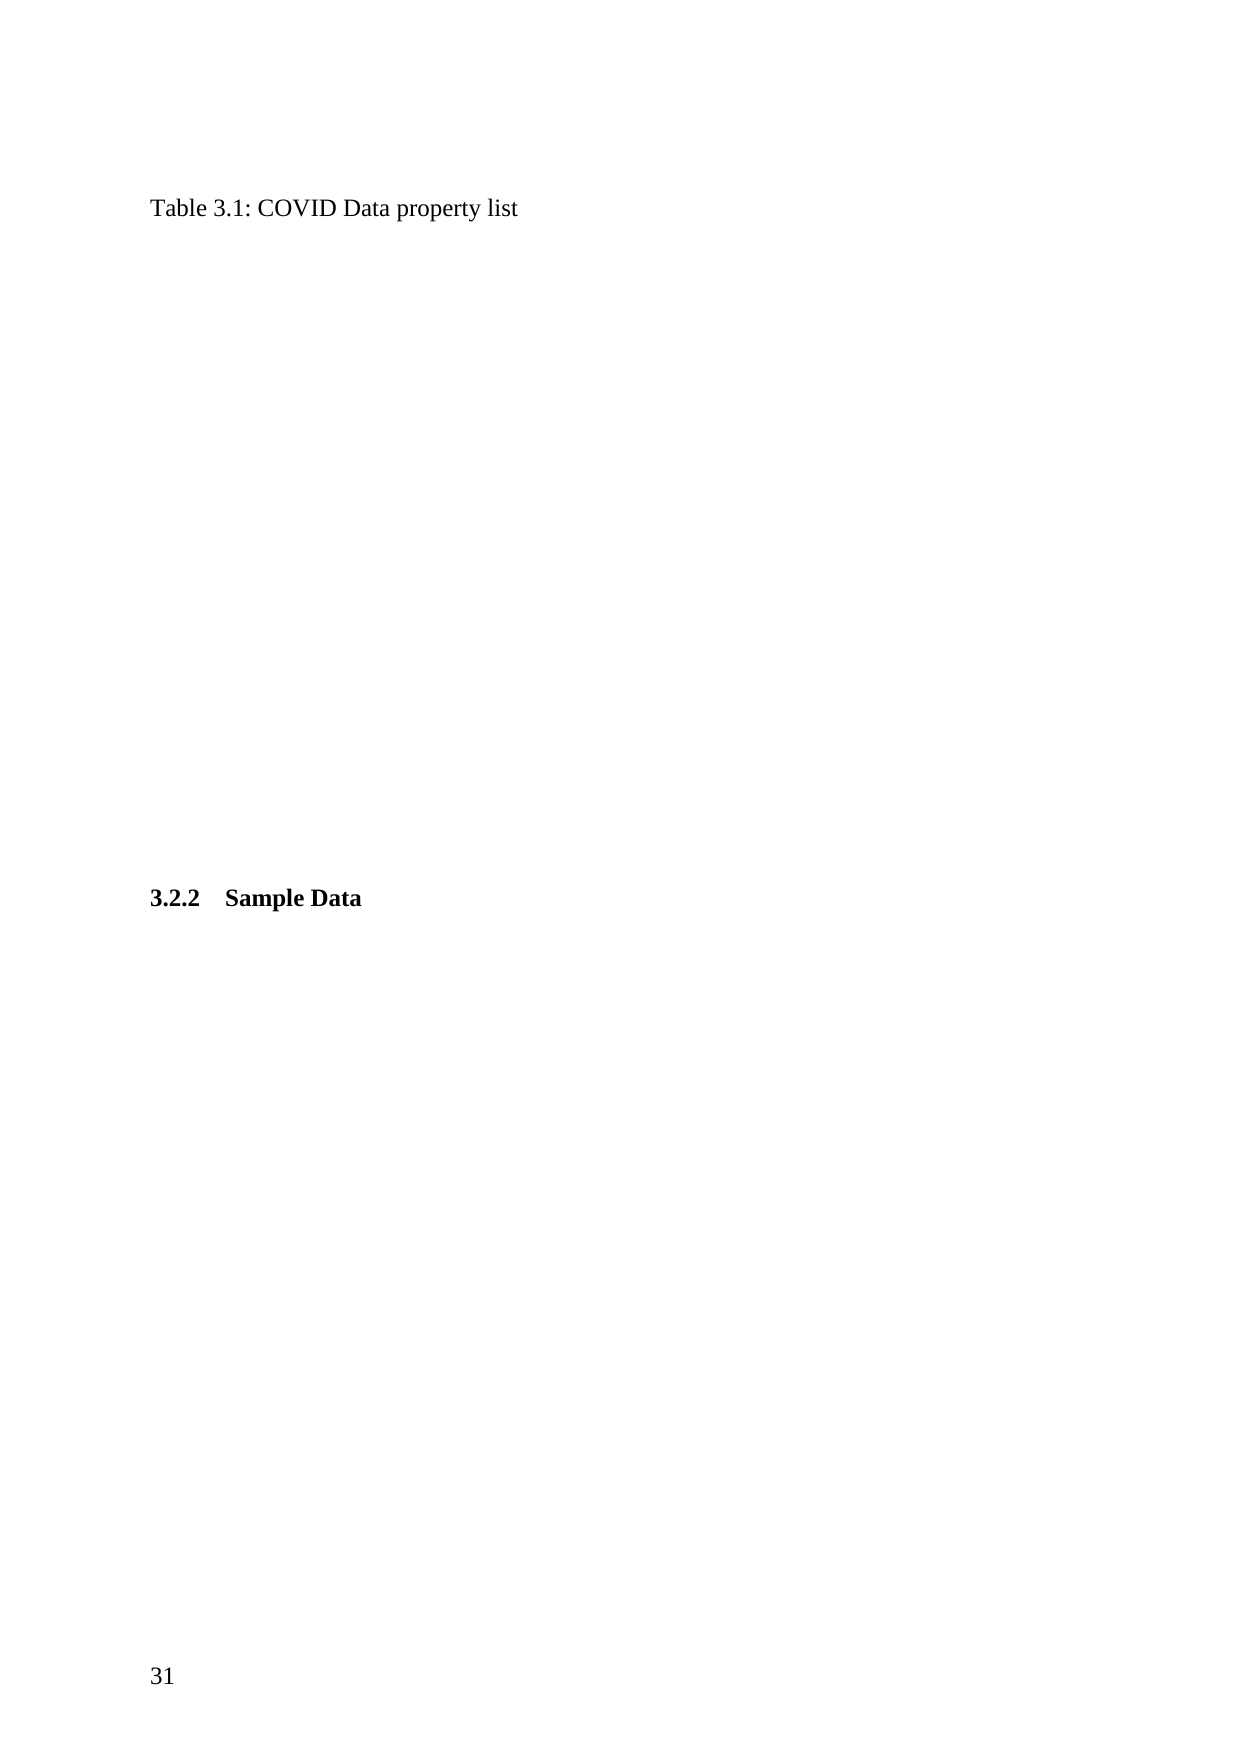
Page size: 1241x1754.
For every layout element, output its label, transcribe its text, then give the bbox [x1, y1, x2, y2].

text 3.2.2 Sample Data [150, 883, 1090, 912]
text Table 3.1: COVID Data property list [150, 150, 1090, 265]
